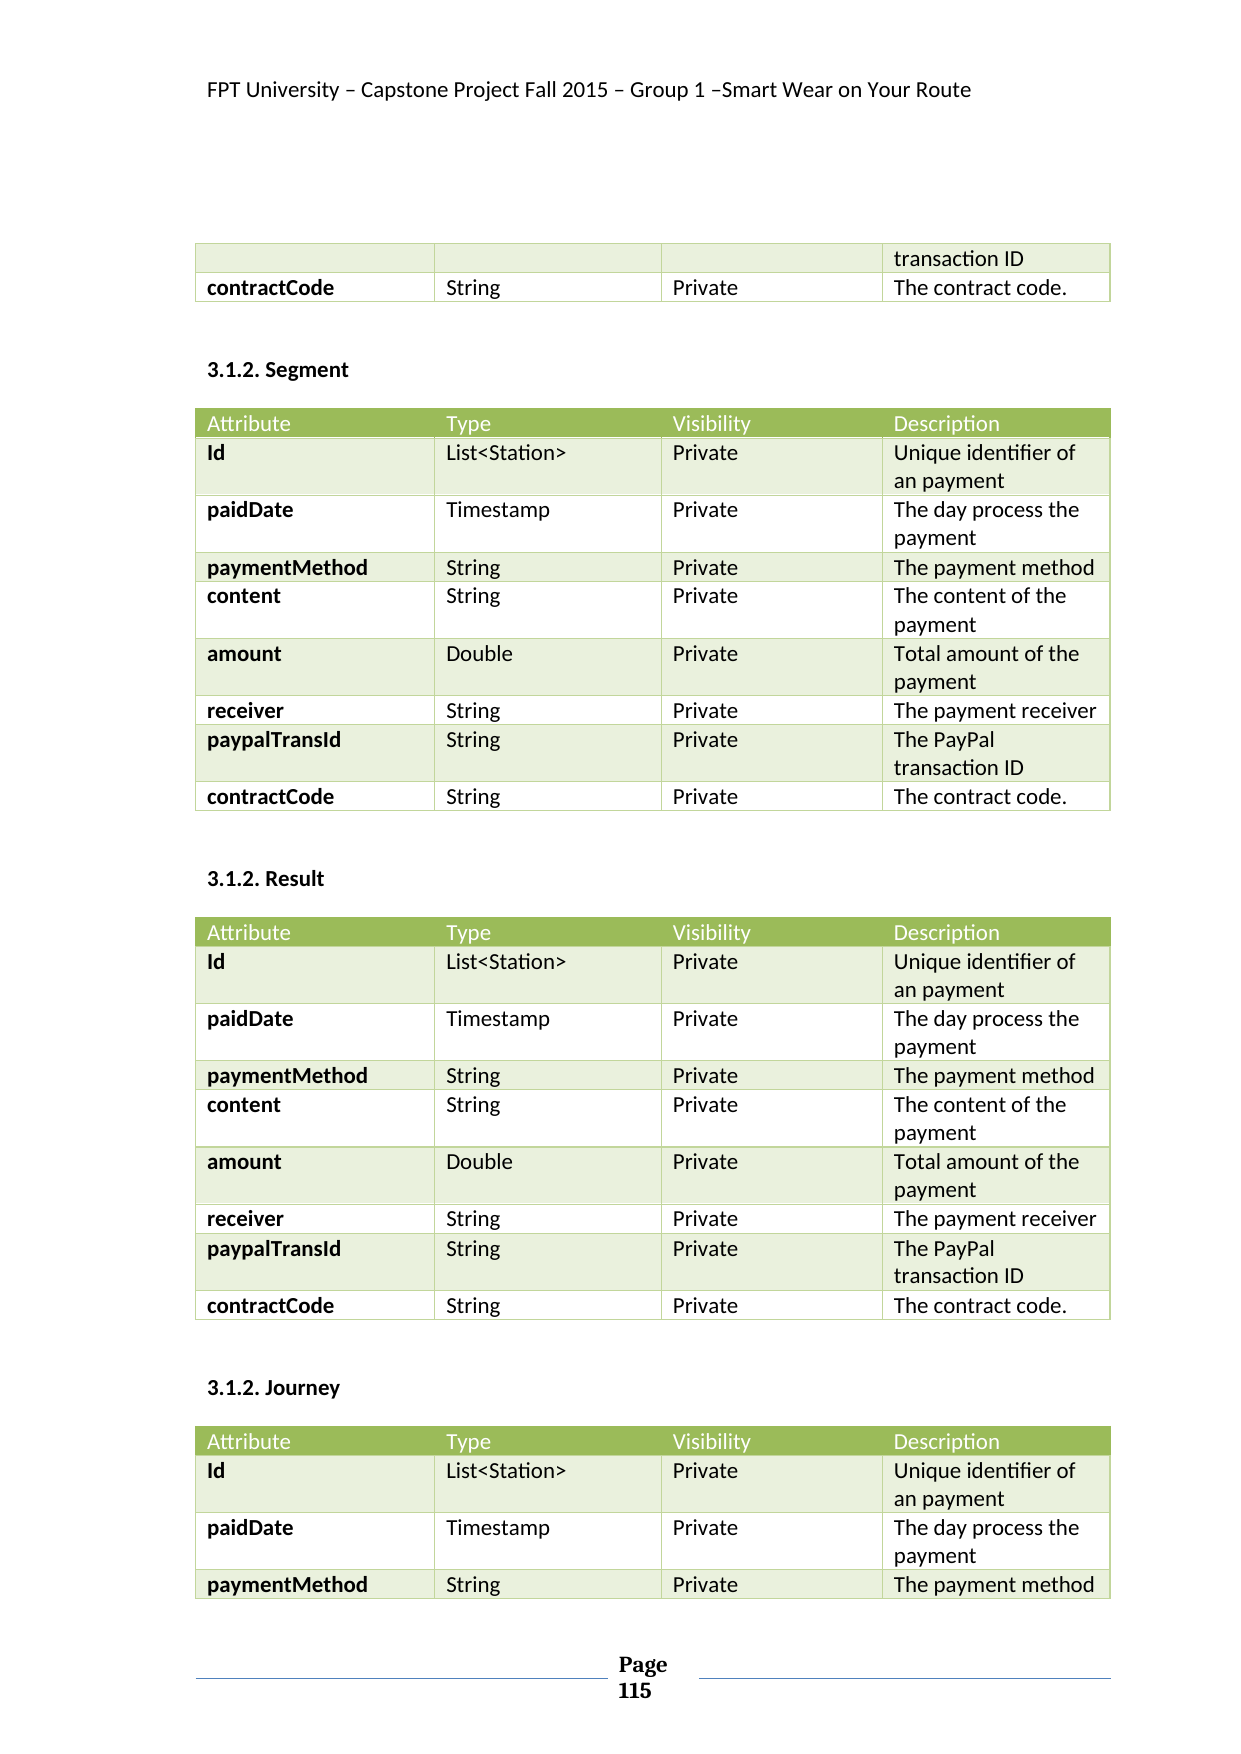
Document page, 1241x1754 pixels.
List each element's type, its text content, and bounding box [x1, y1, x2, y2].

table_cell The contract code. [883, 273, 1109, 301]
table_cell The contract code. [883, 1291, 1109, 1319]
table_cell Timestamp [435, 496, 661, 552]
table_cell Private [662, 439, 882, 494]
table_cell Private [662, 496, 882, 552]
table_cell paymentMethod [196, 1061, 434, 1089]
table_cell Private [662, 1148, 882, 1203]
table_cell Private [662, 273, 882, 301]
table_cell String [435, 1090, 661, 1146]
table_header Attribute [196, 409, 434, 437]
table_cell The day process the payment [883, 1513, 1109, 1569]
table_cell Private [662, 1061, 882, 1089]
table_header Description [883, 918, 1109, 946]
table_cell receiver [196, 696, 434, 724]
table_cell The payment method [883, 553, 1109, 581]
table_cell The PayPal transaction ID [883, 725, 1109, 781]
table_cell Private [662, 782, 882, 810]
table_cell The day process the payment [883, 496, 1109, 552]
table_cell Private [662, 553, 882, 581]
table_header Visibility [662, 918, 882, 946]
table_header Type [435, 409, 661, 437]
text 3.1.2. Result [207, 864, 1122, 892]
table_cell The contract code. [883, 782, 1109, 810]
table_cell Private [662, 1234, 882, 1290]
table_cell paidDate [196, 1004, 434, 1060]
table_cell content [196, 582, 434, 638]
table_cell String [435, 1205, 661, 1233]
table_cell Private [662, 696, 882, 724]
table_cell Unique identifier of an payment [883, 1456, 1109, 1512]
table_cell Private [662, 1513, 882, 1569]
table_header Type [435, 918, 661, 946]
table_cell The content of the payment [883, 1090, 1109, 1146]
table_cell String [435, 582, 661, 638]
table_cell paidDate [196, 1513, 434, 1569]
table_cell paidDate [196, 496, 434, 552]
table_cell Id [196, 439, 434, 494]
table_cell Private [662, 1570, 882, 1598]
table_cell contractCode [196, 1291, 434, 1319]
table_cell Total amount of the payment [883, 1148, 1109, 1203]
table_cell String [435, 1061, 661, 1089]
table_header Visibility [662, 409, 882, 437]
table_cell amount [196, 1148, 434, 1203]
table_cell Id [196, 947, 434, 1003]
table_header Type [435, 1427, 661, 1455]
text 3.1.2. Segment [207, 355, 1122, 383]
table_cell String [435, 1234, 661, 1290]
table_cell Double [435, 1148, 661, 1203]
table_cell String [435, 725, 661, 781]
table_cell String [435, 1291, 661, 1319]
table_cell The day process the payment [883, 1004, 1109, 1060]
table_cell Double [435, 639, 661, 695]
table_header Description [883, 1427, 1109, 1455]
text 3.1.2. Journey [207, 1373, 1122, 1401]
table_cell Private [662, 725, 882, 781]
table_cell paymentMethod [196, 553, 434, 581]
table_cell String [435, 553, 661, 581]
table_cell Private [662, 244, 882, 272]
table_cell The PayPal transaction ID [883, 1234, 1109, 1290]
table_cell Private [662, 639, 882, 695]
table_cell List<Station> [435, 947, 661, 1003]
table_cell String [435, 782, 661, 810]
table_cell contractCode [196, 273, 434, 301]
table_cell Private [662, 947, 882, 1003]
table_cell Private [662, 582, 882, 638]
table_cell Private [662, 1205, 882, 1233]
table_cell receiver [196, 1205, 434, 1233]
table_cell Id [196, 1456, 434, 1512]
table_cell Private [662, 1456, 882, 1512]
table_cell Private [662, 1090, 882, 1146]
table_cell Private [662, 1004, 882, 1060]
table_header Description [883, 409, 1109, 437]
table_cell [883, 244, 1109, 272]
table_cell Timestamp [435, 1004, 661, 1060]
table_cell paymentMethod [196, 1570, 434, 1598]
table_cell Timestamp [435, 1513, 661, 1569]
table_cell String [435, 1570, 661, 1598]
table_cell paypalTransId [196, 1234, 434, 1290]
table_cell paypalTransId [196, 725, 434, 781]
table_header Visibility [662, 1427, 882, 1455]
table_cell The payment method [883, 1061, 1109, 1089]
table_cell The payment method [883, 1570, 1109, 1598]
table_cell Unique identifier of an payment [883, 439, 1109, 494]
table_cell Private [662, 1291, 882, 1319]
table_header Attribute [196, 1427, 434, 1455]
table_cell List<Station> [435, 439, 661, 494]
table_cell The content of the payment [883, 582, 1109, 638]
table_cell String [435, 273, 661, 301]
table_cell String [435, 696, 661, 724]
table_cell The payment receiver [883, 696, 1109, 724]
table_cell String [435, 244, 661, 272]
table_cell paypalTransId [196, 244, 434, 272]
table_cell The payment receiver [883, 1205, 1109, 1233]
table_cell contractCode [196, 782, 434, 810]
table_cell amount [196, 639, 434, 695]
table_cell List<Station> [435, 1456, 661, 1512]
table_cell content [196, 1090, 434, 1146]
table_header Attribute [196, 918, 434, 946]
table_cell Unique identifier of an payment [883, 947, 1109, 1003]
table_cell Total amount of the payment [883, 639, 1109, 695]
